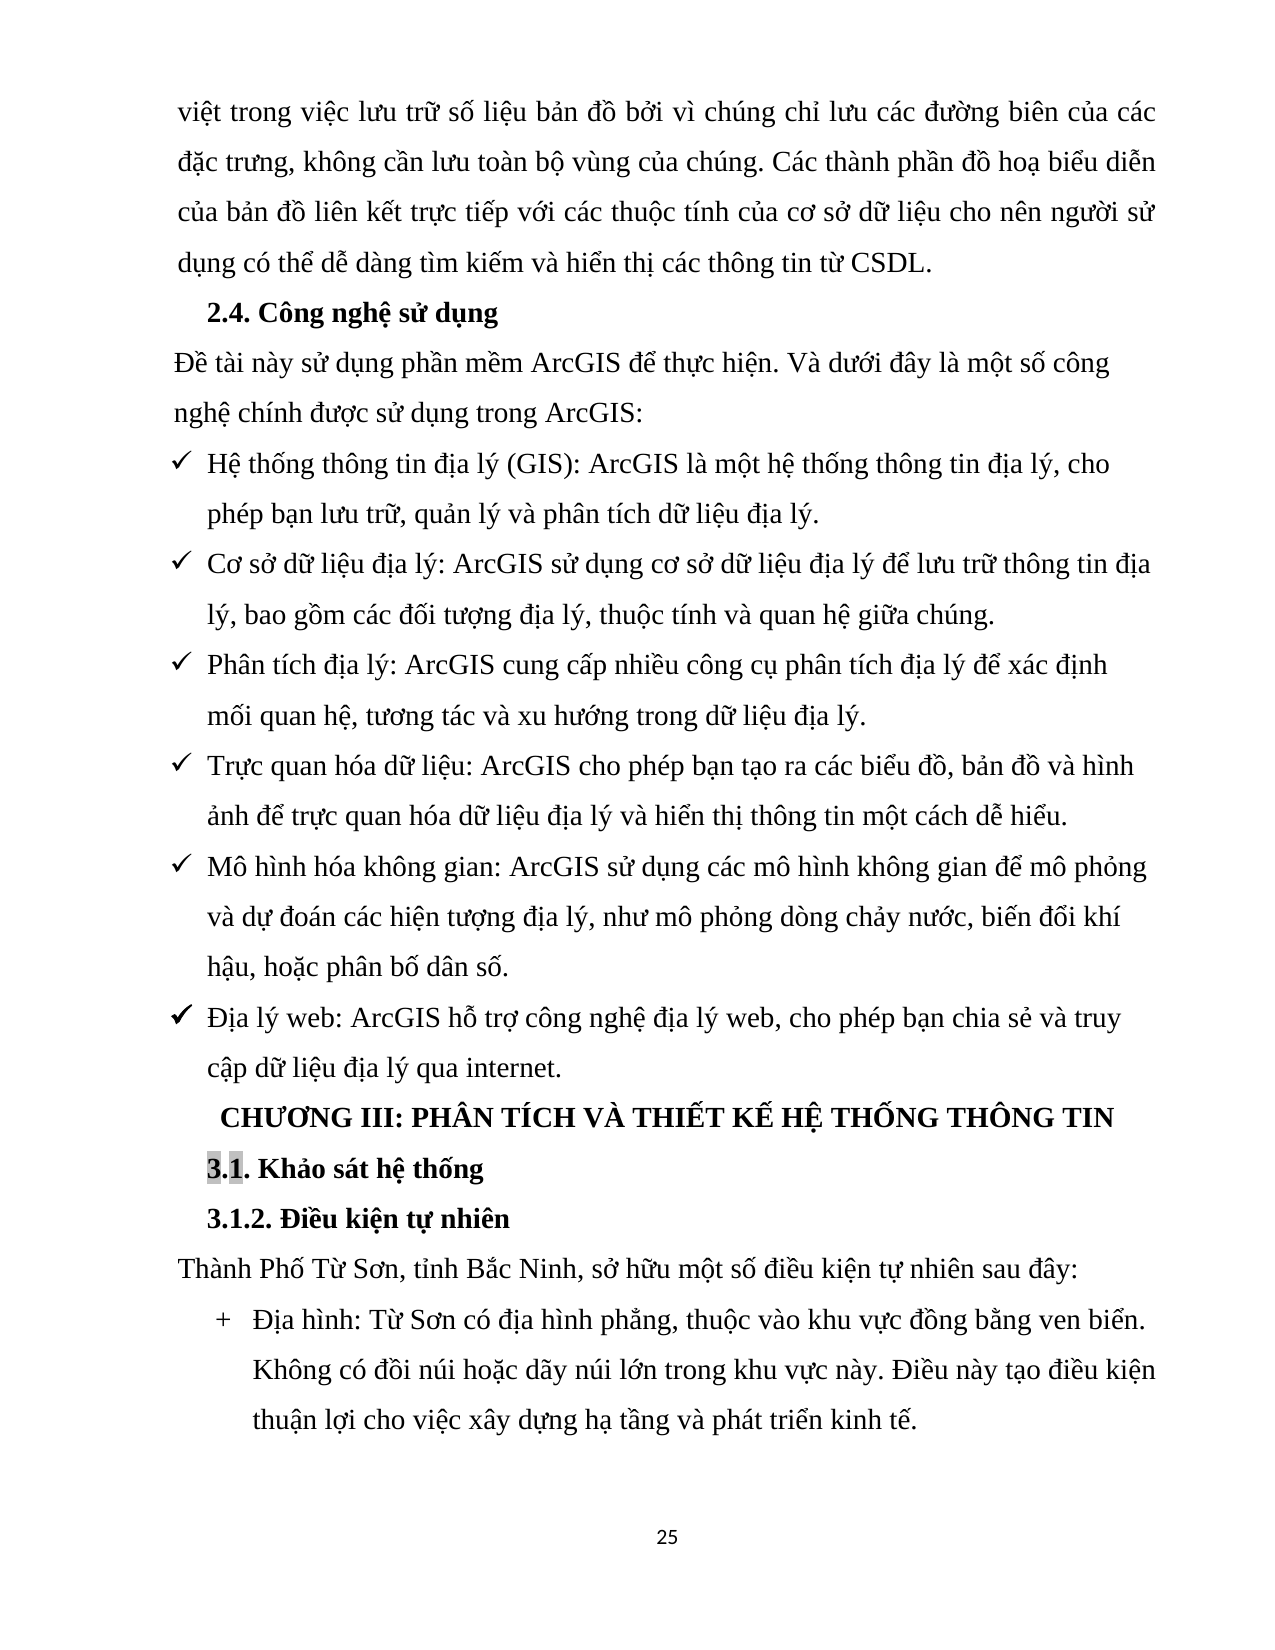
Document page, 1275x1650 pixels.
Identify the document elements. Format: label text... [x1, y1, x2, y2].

text Thành Phố Từ Sơn, tỉnh Bắc Ninh, sở hữu một số điều kiện tự nhiên sau đây: [177, 1252, 1157, 1285]
list Cơ sở dữ liệu địa lý: ArcGIS sử dụng cơ sở dữ liệu địa lý để lưu trữ thông tin địa lý, bao gồm các đối tượng địa lý, thuộc tính và quan hệ giữa chúng. [169, 547, 1157, 631]
list Hệ thống thông tin địa lý (GIS): ArcGIS là một hệ thống thông tin địa lý, cho phép bạn lưu trữ, quản lý và phân tích dữ liệu địa lý. [169, 446, 1157, 530]
text Đề tài này sử dụng phần mềm ArcGIS để thực hiện. Và dưới đây là một số công nghệ chính được sử dụng trong ArcGIS: [174, 345, 1157, 429]
list Trực quan hóa dữ liệu: ArcGIS cho phép bạn tạo ra các biểu đồ, bản đồ và hình ảnh để trực quan hóa dữ liệu địa lý và hiển thị thông tin một cách dễ hiểu. [169, 748, 1157, 832]
list Địa hình: Từ Sơn có địa hình phẳng, thuộc vào khu vực đồng bằng ven biển. Không có đồi núi hoặc dãy núi lớn trong khu vực này. Điều này tạo điều kiện thuận lợi cho việc xây dựng hạ tầng và phát triển kinh tế. [215, 1302, 1157, 1436]
list Phân tích địa lý: ArcGIS cung cấp nhiều công cụ phân tích địa lý để xác định mối quan hệ, tương tác và xu hướng trong dữ liệu địa lý. [169, 647, 1157, 731]
subtitle CHƯƠNG III: PHÂN TÍCH VÀ THIẾT KẾ HỆ THỐNG THÔNG TIN [177, 1101, 1157, 1134]
list Mô hình hóa không gian: ArcGIS sử dụng các mô hình không gian để mô phỏng và dự đoán các hiện tượng địa lý, như mô phỏng dòng chảy nước, biến đổi khí hậu, hoặc phân bố dân số. [169, 849, 1157, 983]
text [177, 94, 1157, 278]
list 3.1.2. Điều kiện tự nhiên [207, 1201, 1157, 1235]
list 2.4. Công nghệ sử dụng [207, 295, 1157, 328]
list 3.1. Khảo sát hệ thống [243, 1151, 1157, 1184]
list Địa lý web: ArcGIS hỗ trợ công nghệ địa lý web, cho phép bạn chia sẻ và truy cập dữ liệu địa lý qua internet. [169, 1000, 1157, 1084]
